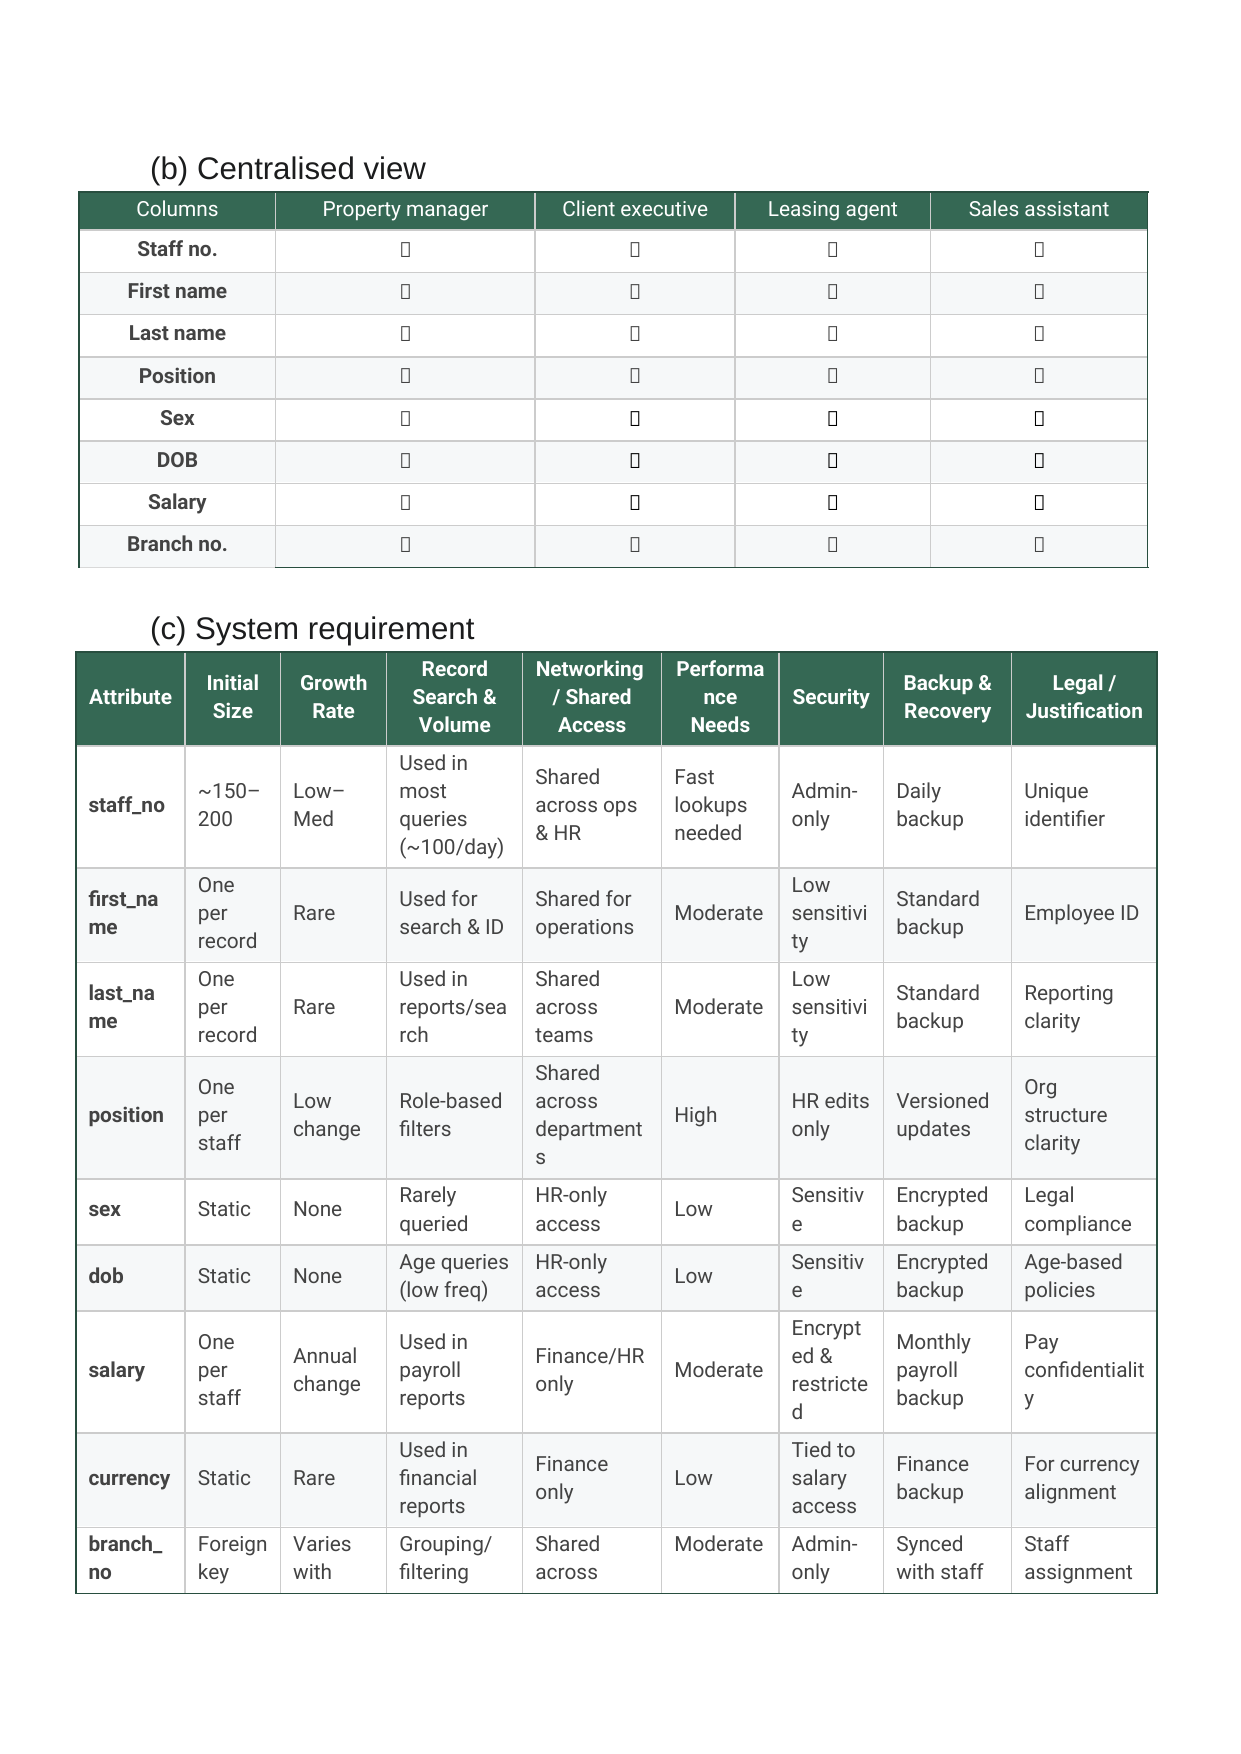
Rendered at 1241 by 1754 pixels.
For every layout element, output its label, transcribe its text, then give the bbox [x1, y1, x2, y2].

table_cell sex [77, 1180, 184, 1244]
table_cell ❌ [736, 400, 930, 440]
table_cell Encrypted backup [884, 1246, 1011, 1310]
table_cell ❌ [931, 442, 1147, 482]
table_cell Rare [281, 1434, 386, 1526]
table_cell Used in payroll reports [387, 1312, 522, 1432]
table_cell ❌ [931, 484, 1147, 525]
table_cell Last name [80, 315, 275, 356]
table_cell Org structure clarity [1012, 1057, 1156, 1178]
table_cell For currency alignment [1012, 1434, 1156, 1526]
table_cell ❌ [931, 400, 1147, 440]
table_cell ✅ [931, 273, 1147, 314]
table_cell staff_no [77, 747, 184, 867]
table_header Property manager [276, 193, 534, 229]
table_cell ✅ [736, 231, 930, 272]
table_cell Used in financial reports [387, 1434, 522, 1526]
table_cell ✅ [276, 526, 534, 567]
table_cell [1012, 1528, 1156, 1593]
table_cell Moderate [662, 1312, 778, 1432]
table_cell Shared across teams [523, 963, 661, 1056]
table_cell ✅ [736, 358, 930, 398]
table_cell Tied to salary access [780, 1434, 883, 1526]
table_cell Salary [80, 484, 275, 525]
table_cell ✅ [276, 358, 534, 398]
table_cell Position [80, 358, 275, 398]
table_cell ✅ [276, 315, 534, 356]
table_header Performance Needs [662, 653, 778, 745]
table_header Security [780, 653, 883, 745]
table_header Record Search & Volume [387, 653, 522, 745]
table_cell ✅ [931, 358, 1147, 398]
table_cell Pay confidentiality [1012, 1312, 1156, 1432]
table_cell Low [662, 1180, 778, 1244]
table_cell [523, 1528, 661, 1593]
table_cell Standard backup [884, 963, 1011, 1056]
table_cell Branch no. [80, 526, 275, 567]
table_cell Reporting clarity [1012, 963, 1156, 1056]
table_cell Role-based filters [387, 1057, 522, 1178]
table_cell Versioned updates [884, 1057, 1011, 1178]
table_cell ✅ [536, 231, 734, 272]
table_cell Used in reports/search [387, 963, 522, 1056]
table_cell Rare [281, 869, 386, 961]
table_header Sales assistant [931, 193, 1147, 229]
table_cell Low–Med [281, 747, 386, 867]
table_cell Sex [80, 400, 275, 440]
table_cell Moderate [662, 963, 778, 1056]
table_cell Moderate [662, 869, 778, 961]
table_cell Standard backup [884, 869, 1011, 961]
table_cell One per staff [186, 1057, 280, 1178]
table_cell ✅ [276, 400, 534, 440]
table_cell Employee ID [1012, 869, 1156, 961]
table_cell Shared across ops & HR [523, 747, 661, 867]
table_cell Rare [281, 963, 386, 1056]
table_cell ✅ [536, 315, 734, 356]
table_cell Staff no. [80, 231, 275, 272]
table_cell Used in most queries (~100/day) [387, 747, 522, 867]
table_cell Static [186, 1434, 280, 1526]
table_cell Used for search & ID [387, 869, 522, 961]
table_cell None [281, 1246, 386, 1310]
table_cell Low sensitivity [780, 963, 883, 1056]
table_cell dob [77, 1246, 184, 1310]
table_cell One per record [186, 963, 280, 1056]
table_header Client executive [536, 193, 734, 229]
table_header Legal / Justification [1012, 653, 1156, 745]
table_header Backup & Recovery [884, 653, 1011, 745]
table_cell Monthly payroll backup [884, 1312, 1011, 1432]
table_cell last_name [77, 963, 184, 1056]
table_cell Low change [281, 1057, 386, 1178]
table_cell Fast lookups needed [662, 747, 778, 867]
table_cell HR-only access [523, 1246, 661, 1310]
table_cell branch_no [77, 1528, 184, 1593]
table_cell Foreign key [186, 1528, 280, 1593]
table_cell salary [77, 1312, 184, 1432]
table_cell ❌ [536, 400, 734, 440]
table_cell Age queries (low freq) [387, 1246, 522, 1310]
table_cell Admin-only edits [780, 1528, 883, 1593]
table_cell ~150–200 [186, 747, 280, 867]
table_cell currency [77, 1434, 184, 1526]
table_header Columns [80, 193, 275, 229]
table_cell ✅ [736, 526, 930, 567]
table_cell Finance only [523, 1434, 661, 1526]
table_cell ✅ [931, 526, 1147, 567]
table_cell ❌ [536, 442, 734, 482]
table_cell Shared across departments [523, 1057, 661, 1178]
table_header Initial Size [186, 653, 280, 745]
table_cell Encrypted backup [884, 1180, 1011, 1244]
table_cell Static [186, 1246, 280, 1310]
table_cell None [281, 1180, 386, 1244]
table_cell Admin-only [780, 747, 883, 867]
table_cell Daily backup [884, 747, 1011, 867]
table_cell ✅ [276, 231, 534, 272]
table_cell DOB [80, 442, 275, 482]
table_header Growth Rate [281, 653, 386, 745]
table_cell Finance backup [884, 1434, 1011, 1526]
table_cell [281, 1528, 386, 1593]
table_header Networking / Shared Access [523, 653, 661, 745]
table_cell position [77, 1057, 184, 1178]
table_cell ✅ [931, 315, 1147, 356]
table_cell HR edits only [780, 1057, 883, 1178]
table_cell Low [662, 1434, 778, 1526]
table_cell Sensitive [780, 1246, 883, 1310]
table_cell One per record [186, 869, 280, 961]
table_cell ✅ [931, 231, 1147, 272]
table_cell Sensitive [780, 1180, 883, 1244]
table_cell Encrypted & restricted [780, 1312, 883, 1432]
table_cell First name [80, 273, 275, 314]
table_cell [884, 1528, 1011, 1593]
table_cell Age-based policies [1012, 1246, 1156, 1310]
table_cell Unique identifier [1012, 747, 1156, 867]
table_cell HR-only access [523, 1180, 661, 1244]
table_cell One per staff [186, 1312, 280, 1432]
table_header Attribute [77, 653, 184, 745]
table_cell ✅ [536, 358, 734, 398]
table_header Leasing agent [736, 193, 930, 229]
table_cell ✅ [736, 273, 930, 314]
table_cell ✅ [536, 273, 734, 314]
table_cell ✅ [536, 526, 734, 567]
table_cell Finance/HR only [523, 1312, 661, 1432]
table_cell Shared for operations [523, 869, 661, 961]
table_cell Legal compliance [1012, 1180, 1156, 1244]
table_cell ❌ [536, 484, 734, 525]
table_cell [387, 1528, 522, 1593]
text (b) Centralised view [150, 150, 1090, 186]
table_cell Static [186, 1180, 280, 1244]
table_cell High [662, 1057, 778, 1178]
table_cell Rarely queried [387, 1180, 522, 1244]
table_cell Annual change [281, 1312, 386, 1432]
table_cell ✅ [276, 273, 534, 314]
table_cell ✅ [736, 315, 930, 356]
table_cell Low [662, 1246, 778, 1310]
table_cell ❌ [736, 442, 930, 482]
table_cell Moderate [662, 1528, 778, 1593]
table_cell ❌ [736, 484, 930, 525]
table_cell ✅ [276, 442, 534, 482]
table_cell Low sensitivity [780, 869, 883, 961]
table_cell ✅ [276, 484, 534, 525]
table_cell first_name [77, 869, 184, 961]
text (c) System requirement [150, 610, 1090, 646]
